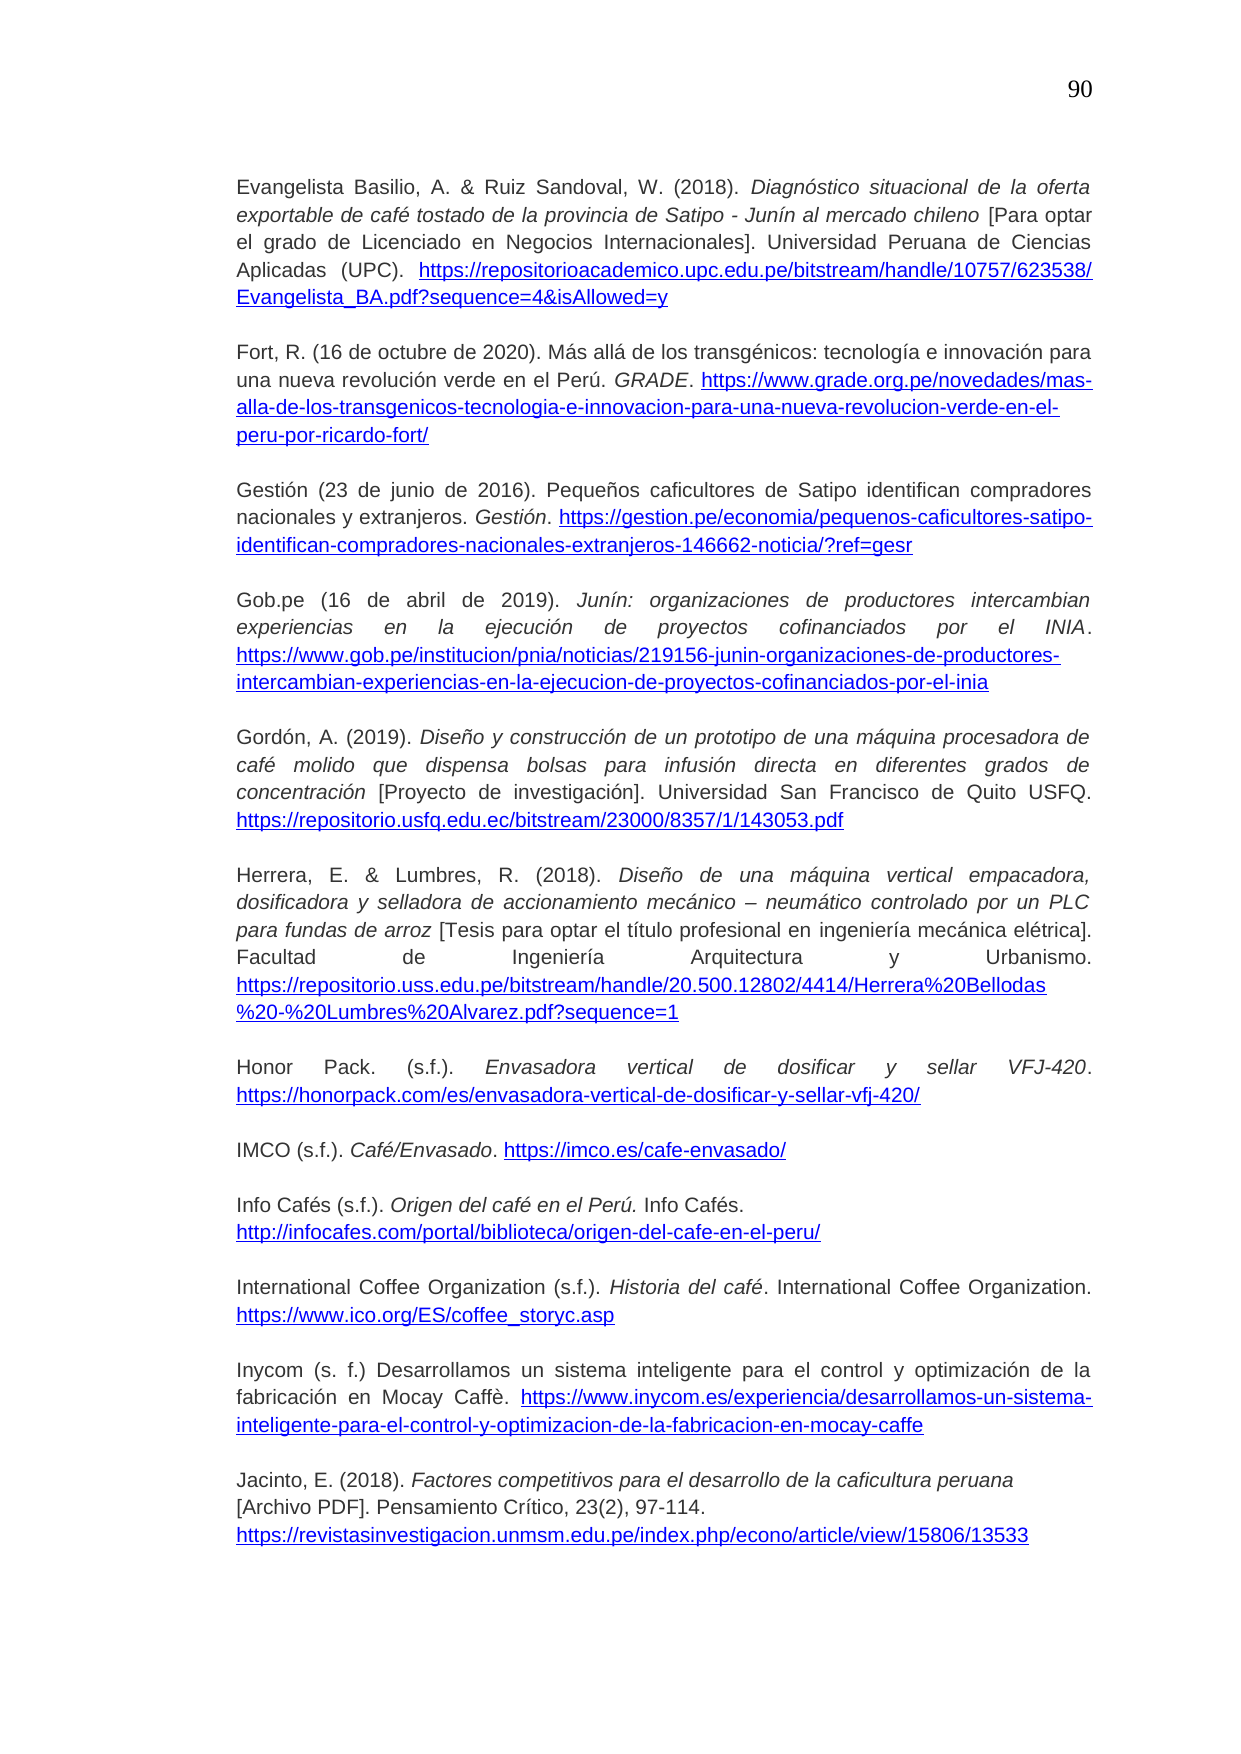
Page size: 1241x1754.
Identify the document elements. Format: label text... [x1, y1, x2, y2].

text Gestión (23 de junio de 2016). Pequeños caficultores de Satipo identifican compradores nacionales y extranjeros. Gestión. https://gestion.pe/economia/pequenos-caficultores-satipo-identifican-compradores-nacionales-extranjeros-146662-noticia/?ref=gesr [236, 478, 1092, 557]
text Fort, R. (16 de octubre de 2020). Más allá de los transgénicos: tecnología e innovación para una nueva revolución verde en el Perú. GRADE. https://www.grade.org.pe/novedades/mas-alla-de-los-transgenicos-tecnologia-e-innovacion-para-una-nueva-revolucion-verde-en-el-peru-por-ricardo-fort/ [236, 340, 1092, 447]
text Gordón, A. (2019). Diseño y construcción de un prototipo de una máquina procesadora de café molido que dispensa bolsas para infusión directa en diferentes grados de concentración [Proyecto de investigación]. Universidad San Francisco de Quito USFQ. https://repositorio.usfq.edu.ec/bitstream/23000/8357/1/143053.pdf [236, 725, 1092, 832]
text Jacinto, E. (2018). Factores competitivos para el desarrollo de la caficultura peruana [Archivo PDF]. Pensamiento Crítico, 23(2), 97-114. https://revistasinvestigacion.unmsm.edu.pe/index.php/econo/article/view/15806/13533 [236, 1468, 1092, 1547]
text IMCO (s.f.). Café/Envasado. https://imco.es/cafe-envasado/ [236, 1138, 1092, 1162]
text Honor Pack. (s.f.). Envasadora vertical de dosificar y sellar VFJ-420. https://honorpack.com/es/envasadora-vertical-de-dosificar-y-sellar-vfj-420/ [236, 1055, 1092, 1107]
text Evangelista Basilio, A. & Ruiz Sandoval, W. (2018). Diagnóstico situacional de la oferta exportable de café tostado de la provincia de Satipo - Junín al mercado chileno [Para optar el grado de Licenciado en Negocios Internacionales]. Universidad Peruana de Ciencias Aplicadas (UPC). https://repositorioacademico.upc.edu.pe/bitstream/handle/10757/623538/Evangelista_BA.pdf?sequence=4&isAllowed=y [236, 175, 1092, 309]
text Inycom (s. f.) Desarrollamos un sistema inteligente para el control y optimización de la fabricación en Mocay Caffè. https://www.inycom.es/experiencia/desarrollamos-un-sistema-inteligente-para-el-control-y-optimizacion-de-la-fabricacion-en-mocay-caffe [236, 1358, 1092, 1437]
text http://infocafes.com/portal/biblioteca/origen-del-cafe-en-el-peru/ [236, 1220, 1092, 1244]
text Gob.pe (16 de abril de 2019). Junín: organizaciones de productores intercambian experiencias en la ejecución de proyectos cofinanciados por el INIA. https://www.gob.pe/institucion/pnia/noticias/219156-junin-organizaciones-de-productores-intercambian-experiencias-en-la-ejecucion-de-proyectos-cofinanciados-por-el-inia [236, 588, 1092, 694]
text Info Cafés (s.f.). Origen del café en el Perú. Info Cafés. [236, 1193, 1092, 1217]
text International Coffee Organization (s.f.). Historia del café. International Coffee Organization. https://www.ico.org/ES/coffee_storyc.asp [236, 1275, 1092, 1327]
text Herrera, E. & Lumbres, R. (2018). Diseño de una máquina vertical empacadora, dosificadora y selladora de accionamiento mecánico – neumático controlado por un PLC para fundas de arroz [Tesis para optar el título profesional en ingeniería mecánica elétrica]. Facultad de Ingeniería Arquitectura y Urbanismo. https://repositorio.uss.edu.pe/bitstream/handle/20.500.12802/4414/Herrera%20Bellodas%20-%20Lumbres%20Alvarez.pdf?sequence=1 [236, 863, 1092, 1024]
